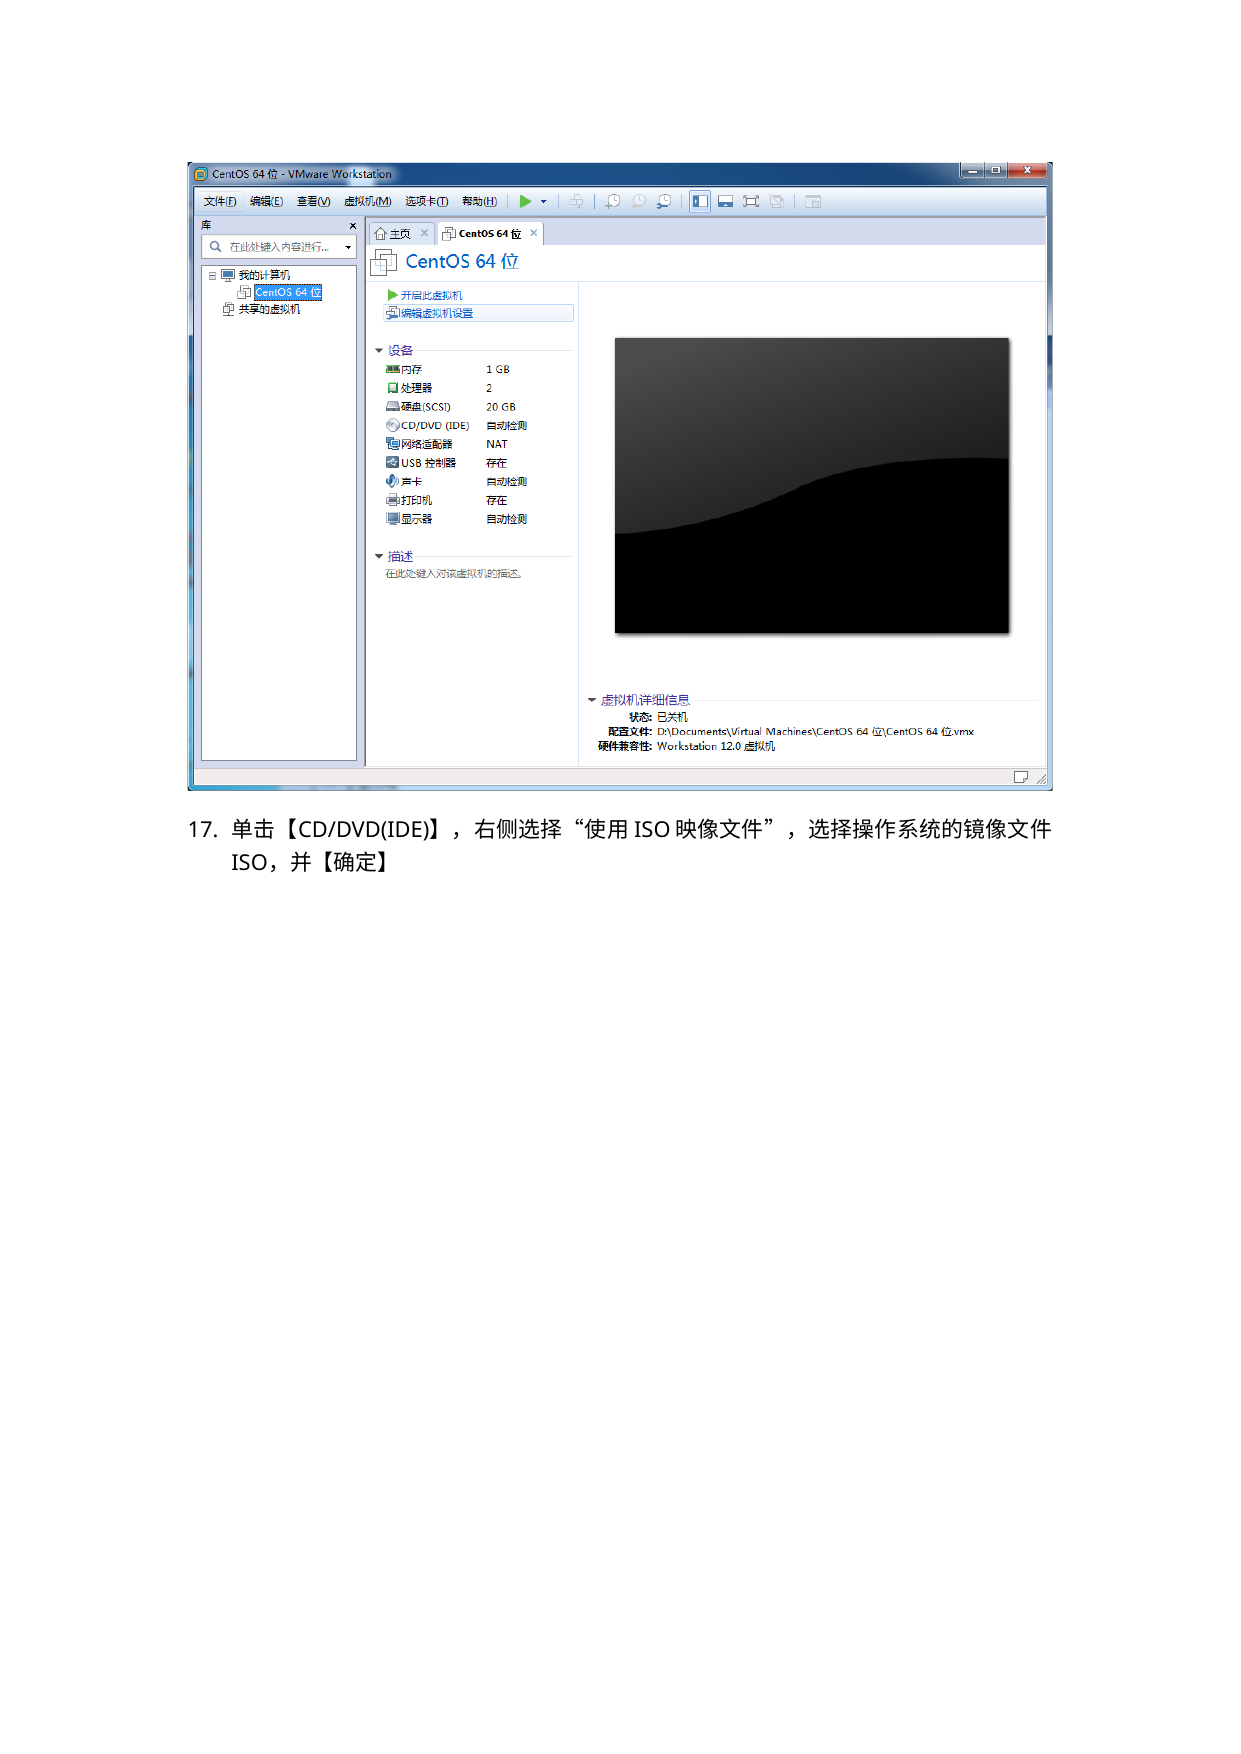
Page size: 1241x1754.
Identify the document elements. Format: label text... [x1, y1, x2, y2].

picture [187, 162, 1053, 791]
list 单击【CD/DVD(IDE)】，右侧选择“使用ISO映像文件”，选择操作系统的镜像文件ISO，并【确定】 [187, 812, 1053, 877]
